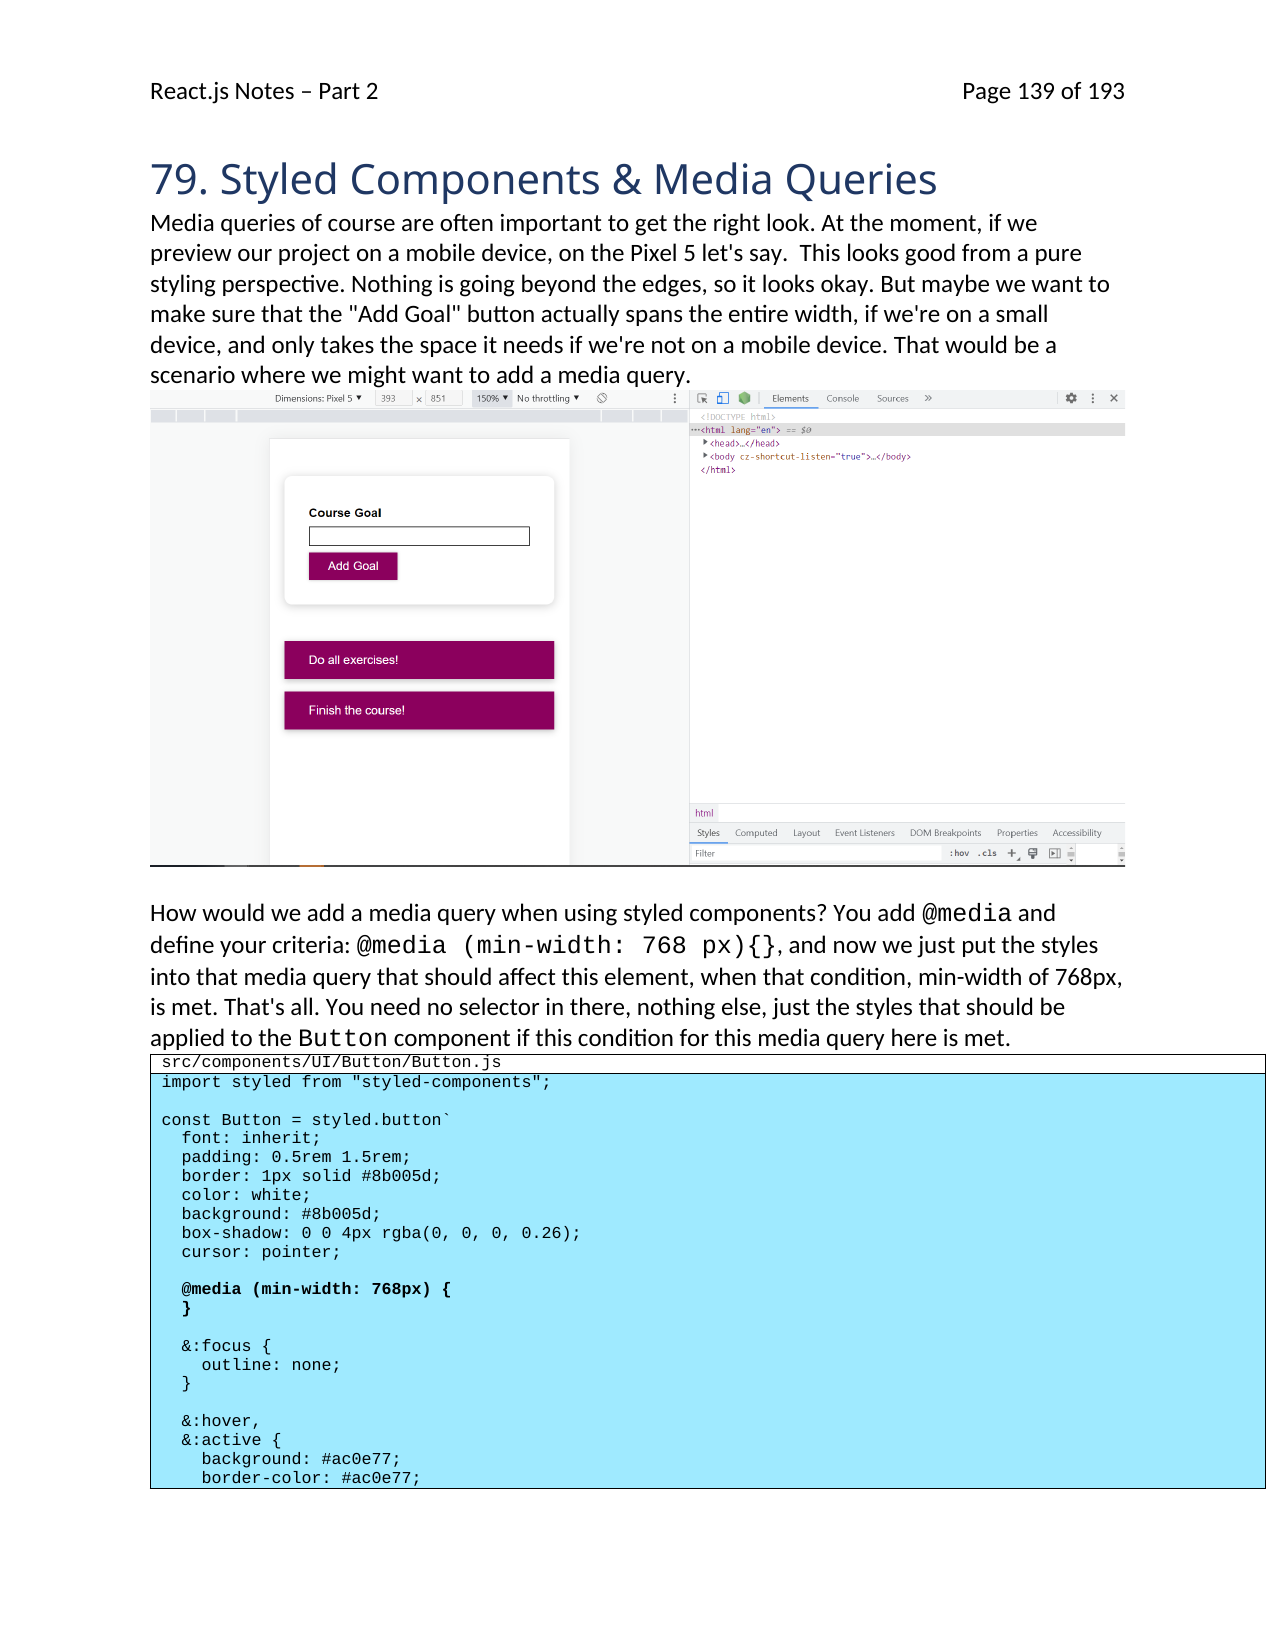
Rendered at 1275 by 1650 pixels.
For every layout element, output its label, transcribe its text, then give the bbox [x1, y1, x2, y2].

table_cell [151, 1074, 1265, 1488]
subtitle 79. Styled Components & Media Queries [150, 150, 1125, 207]
table_header src/components/UI/Button/Button.js [151, 1055, 1265, 1073]
text How would we add a media query when using styled components? You add @media and define your criteria: @media (min-width: 768 px){}, and now we just put the styles into that media query that should affect this element, when that condition, min-width of 768px, is met. That's all. You need no selector in there, nothing else, just the styles that should be applied to the Button component if this condition for this media query here is met. [150, 897, 1125, 1053]
picture [150, 390, 1125, 867]
text Media queries of course are often important to get the right look. At the moment, if we preview our project on a mobile device, on the Pixel 5 let's say. This looks good from a pure styling perspective. Nothing is going beyond the edges, so it looks okay. But maybe we want to make sure that the "Add Goal" button actually spans the entire width, if we're on a small device, and only takes the space it needs if we're not on a mobile device. That would be a scenario where we might want to add a media query. [150, 207, 1125, 390]
